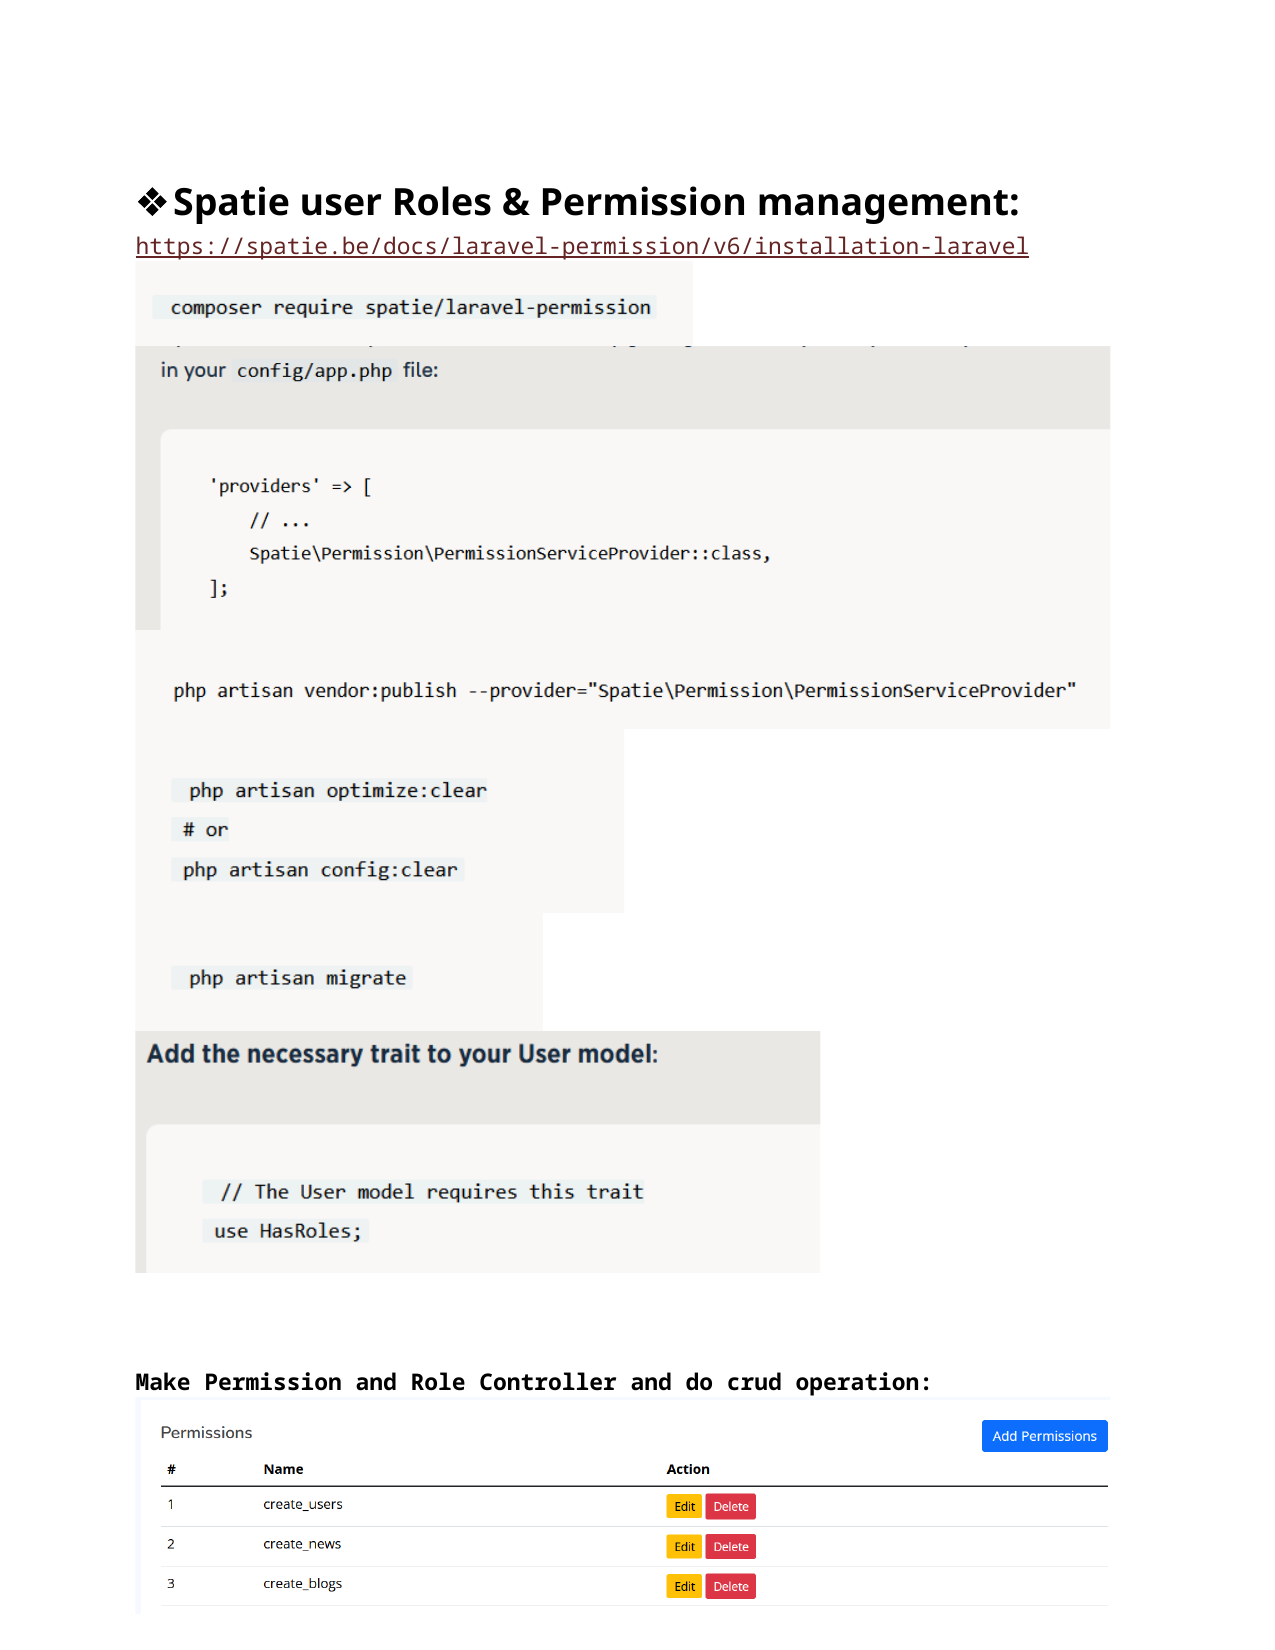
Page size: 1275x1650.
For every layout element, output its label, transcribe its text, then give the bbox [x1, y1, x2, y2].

text https://spatie.be/docs/laravel-permission/v6/installation-laravel [135, 230, 1139, 261]
picture [135, 261, 1111, 1273]
text Make Permission and Role Controller and do crud operation: [135, 1366, 1139, 1397]
subtitle Spatie user Roles & Permission management: [135, 175, 1139, 226]
picture [135, 1397, 1111, 1614]
